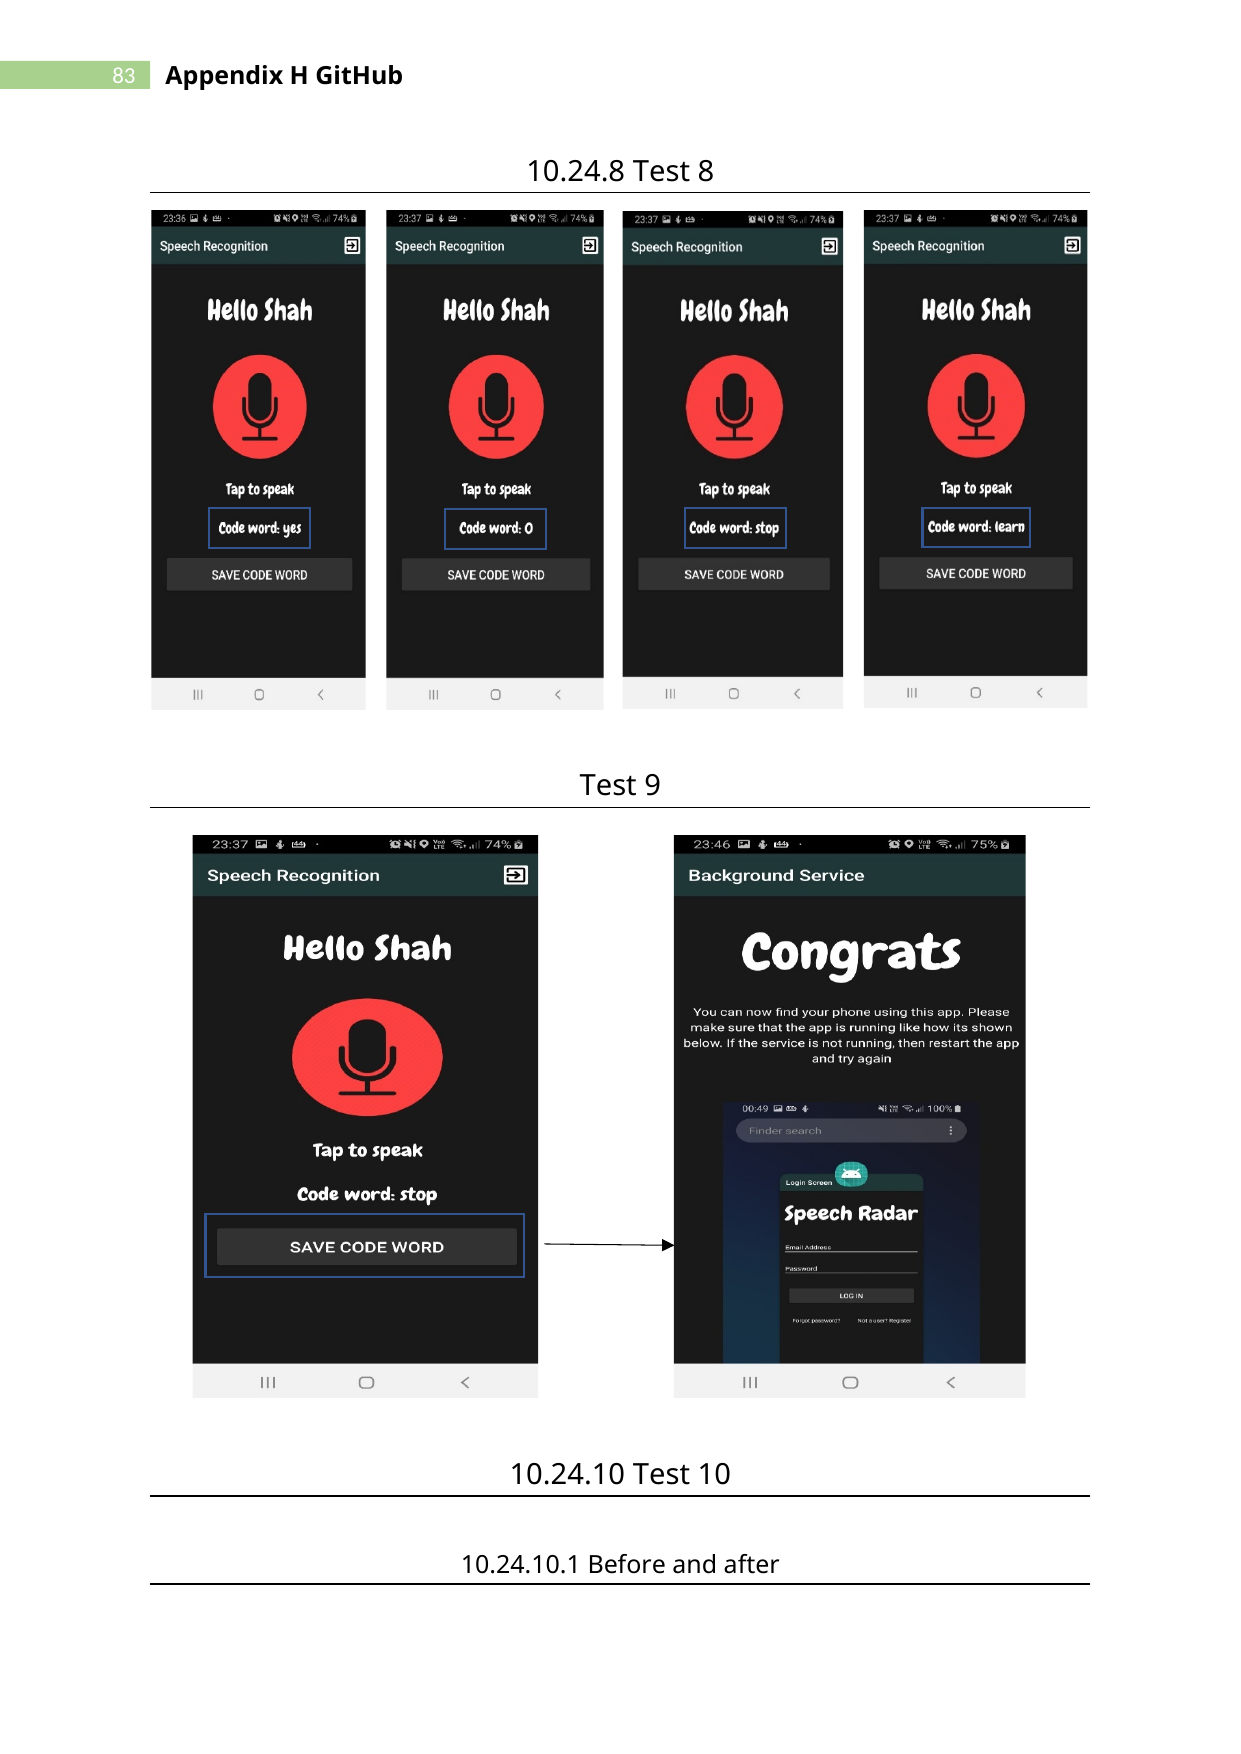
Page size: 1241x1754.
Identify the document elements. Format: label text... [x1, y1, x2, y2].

picture [385, 210, 604, 708]
picture [672, 835, 1026, 1396]
subtitle Test 8 [150, 150, 1090, 192]
subtitle Before and after [150, 1547, 1090, 1583]
picture [621, 211, 843, 705]
picture [862, 210, 1088, 705]
picture [150, 210, 366, 707]
subtitle Test 10 [150, 1454, 1090, 1495]
picture [191, 835, 538, 1396]
